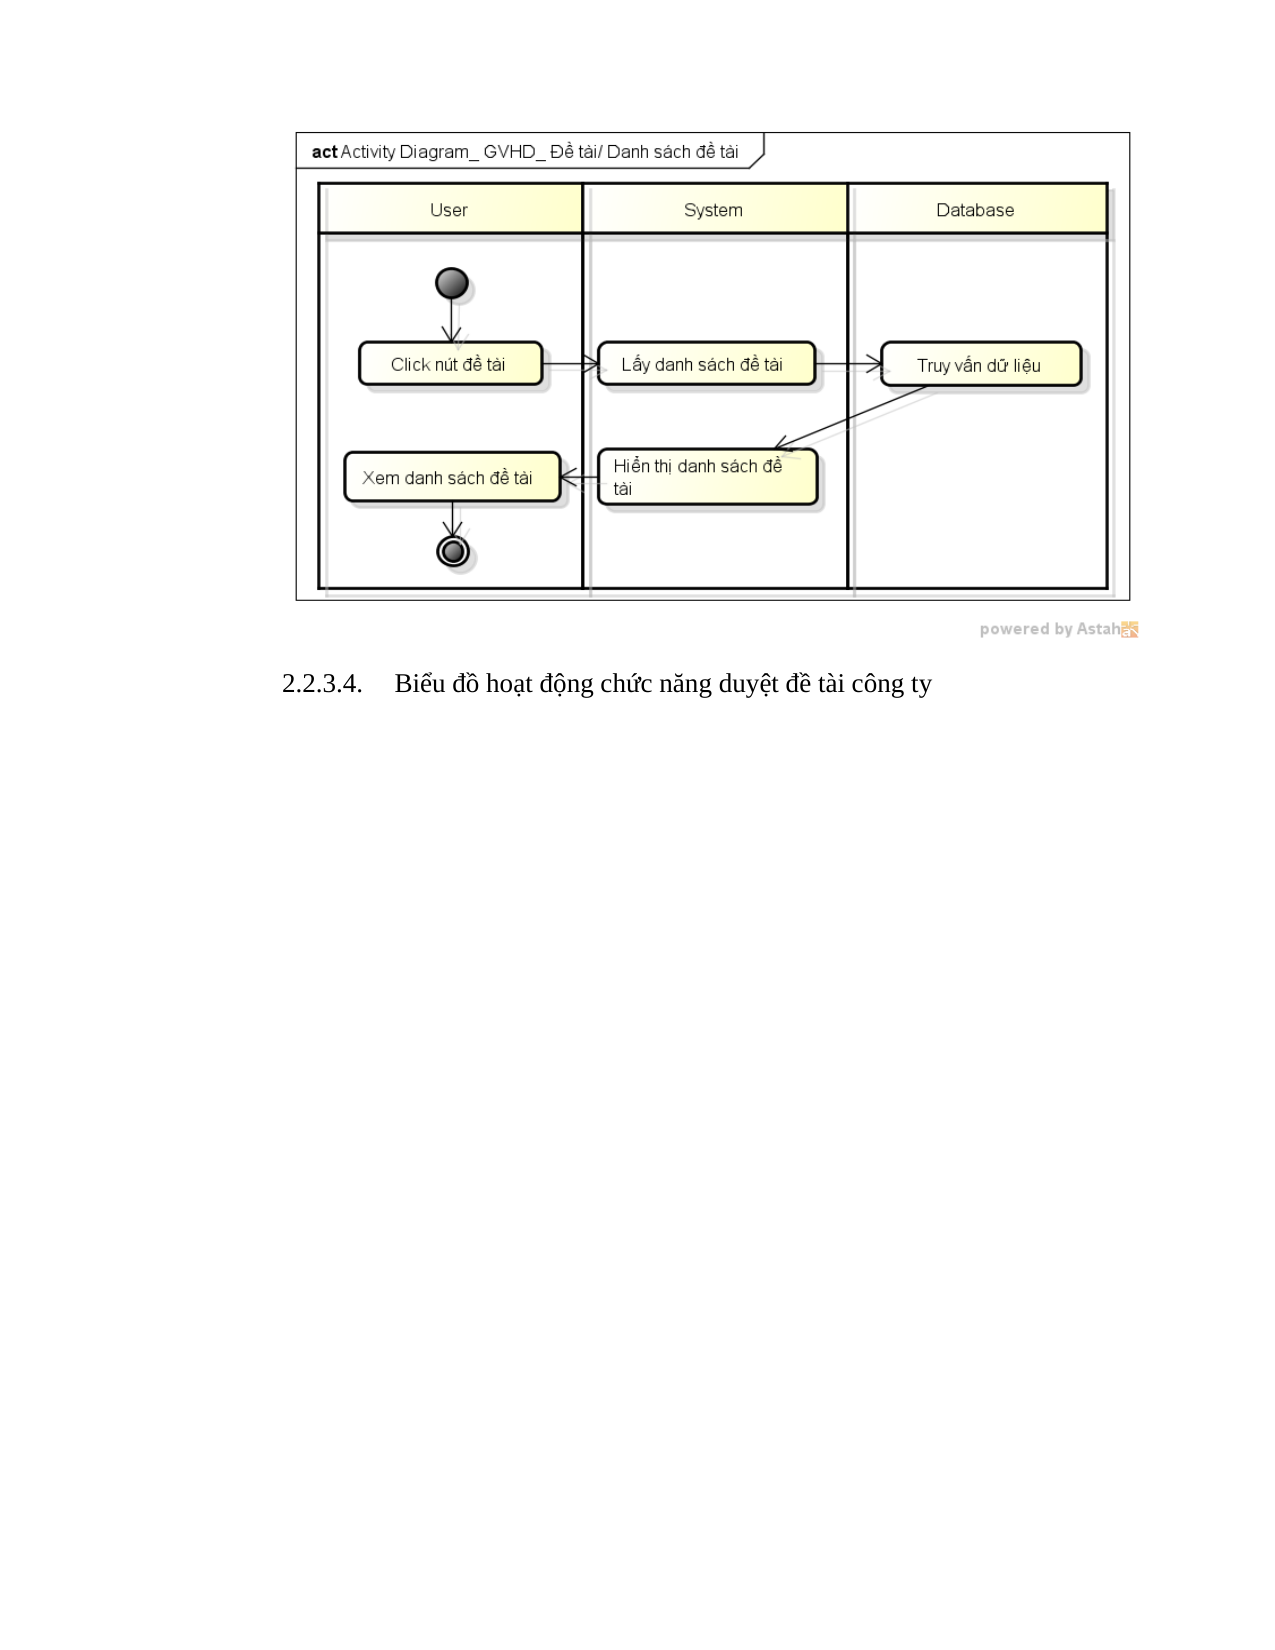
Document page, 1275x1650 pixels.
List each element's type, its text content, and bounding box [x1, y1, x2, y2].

picture [281, 118, 1144, 643]
list Biểu đồ hoạt động chức năng duyệt đề tài công ty [282, 667, 1157, 699]
